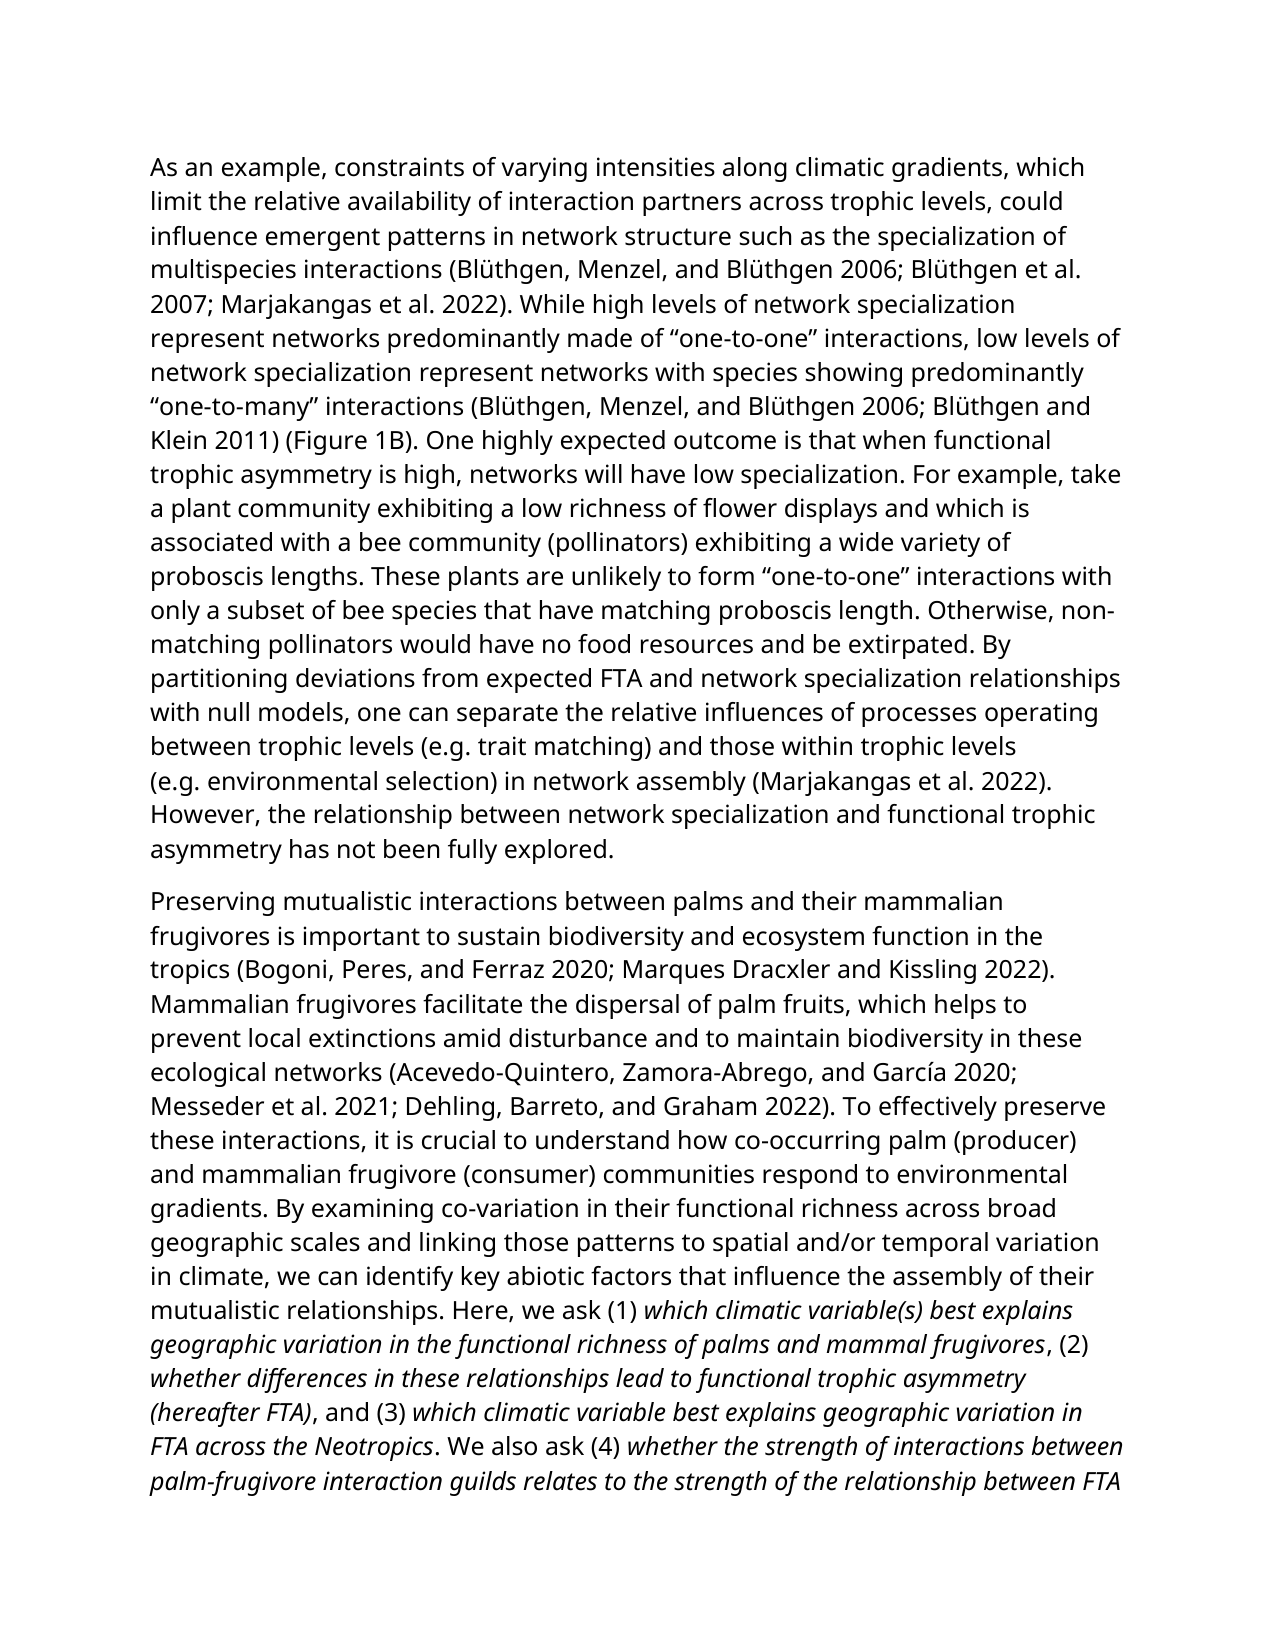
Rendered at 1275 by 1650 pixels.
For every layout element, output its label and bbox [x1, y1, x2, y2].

text [150, 150, 1125, 865]
text [150, 884, 1125, 1497]
